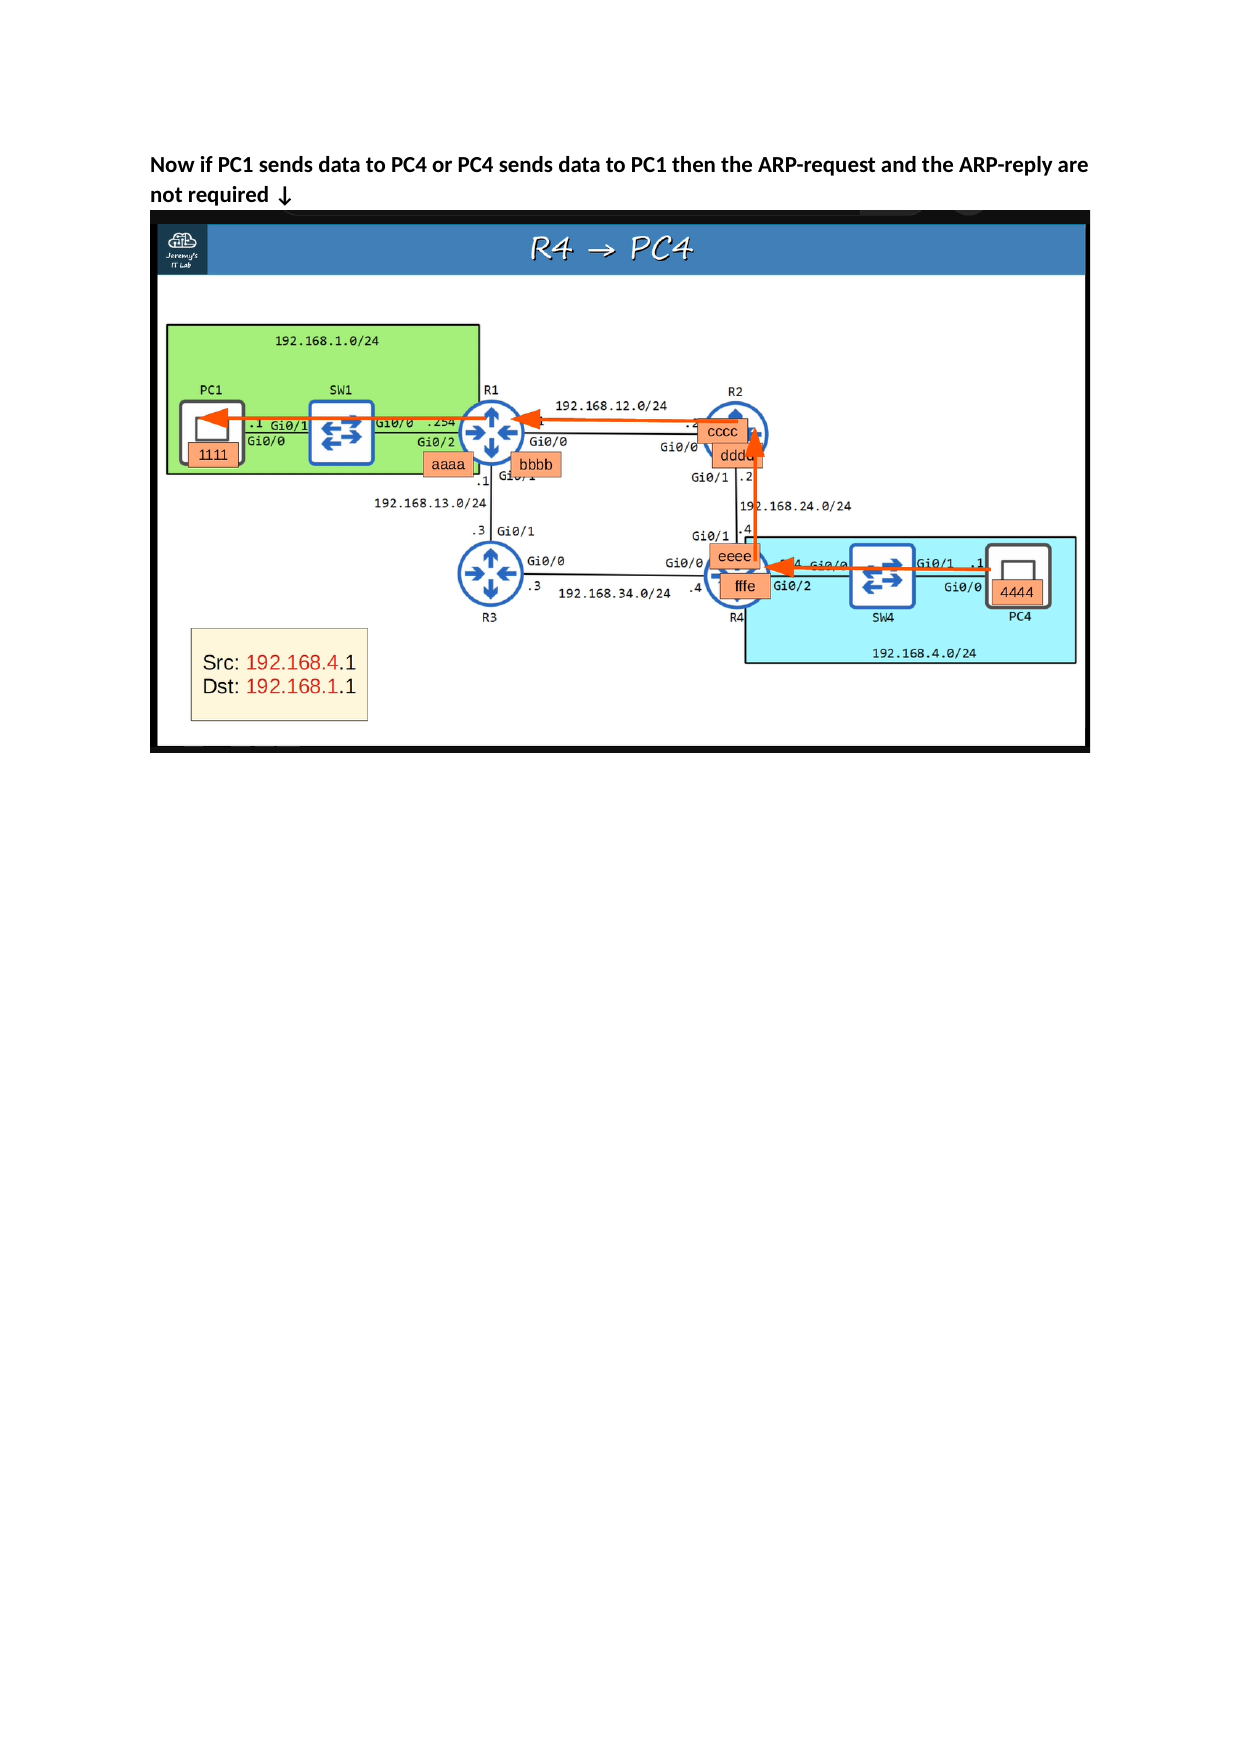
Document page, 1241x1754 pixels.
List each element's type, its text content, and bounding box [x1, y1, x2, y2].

picture [150, 210, 1091, 753]
text Now if PC1 sends data to PC4 or PC4 sends data to PC1 then the ARP-request and the ARP-reply are not required ↓ [150, 150, 1090, 210]
